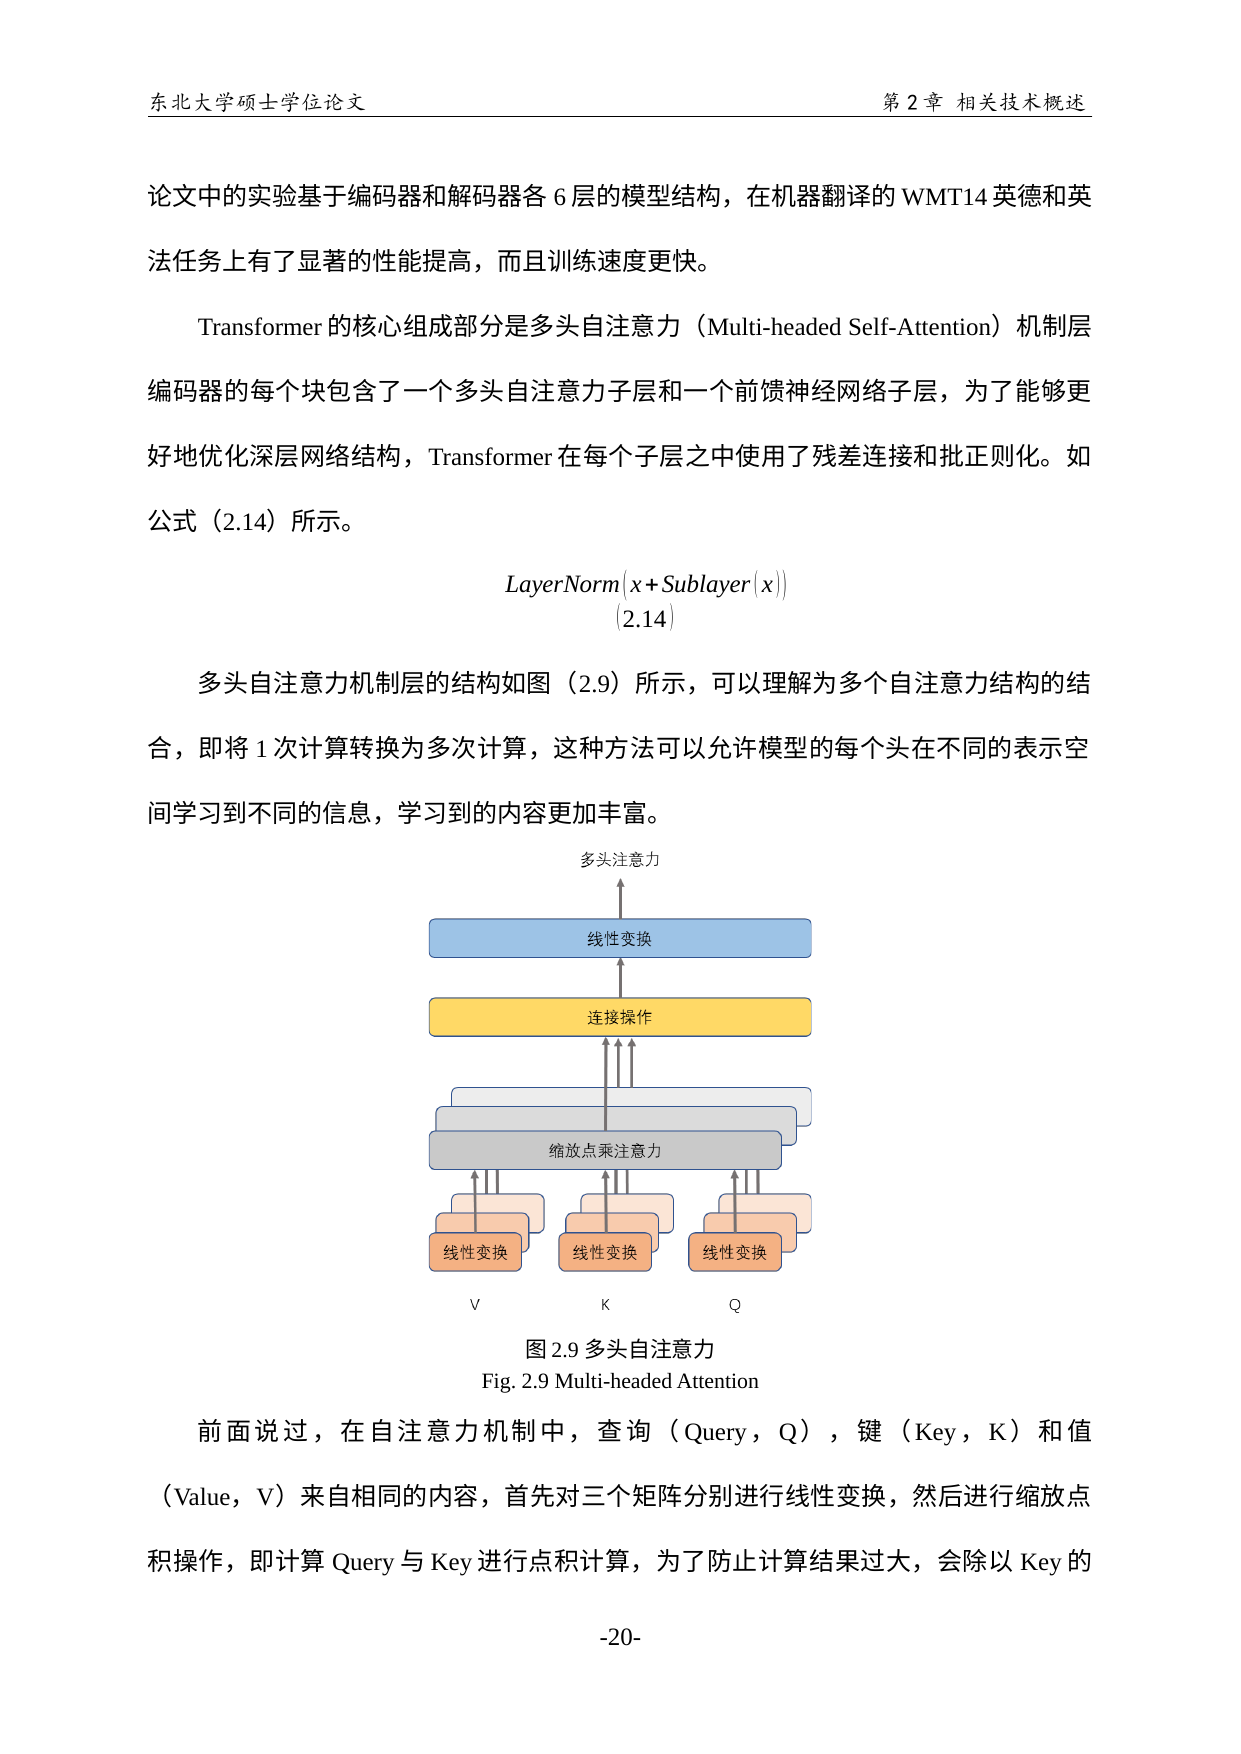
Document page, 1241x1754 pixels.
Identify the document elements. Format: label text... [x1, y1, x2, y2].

picture [428, 844, 812, 1324]
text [148, 162, 1092, 292]
text Fig. 2.9 Multi-headed Attention [148, 1364, 1092, 1397]
text 图2.9 多头自注意力 [148, 1332, 1092, 1364]
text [148, 1397, 1092, 1592]
text 多头自注意力机制层的结构如图（2.9）所示，可以理解为多个自注意力结构的结合，即将1次计算转换为多次计算，这种方法可以允许模型的每个头在不同的表示空间学习到不同的信息，学习到的内容更加丰富。 [148, 649, 1092, 844]
text Transformer的核心组成部分是多头自注意力（Multi-headed Self-Attention）机制层，编码器的每个块包含了一个多头自注意力子层和一个前馈神经网络子层，为了能够更好地优化深层网络结构，Transformer在每个子层之中使用了残差连接和批正则化。如公式（2.14）所示。 [148, 292, 1092, 552]
